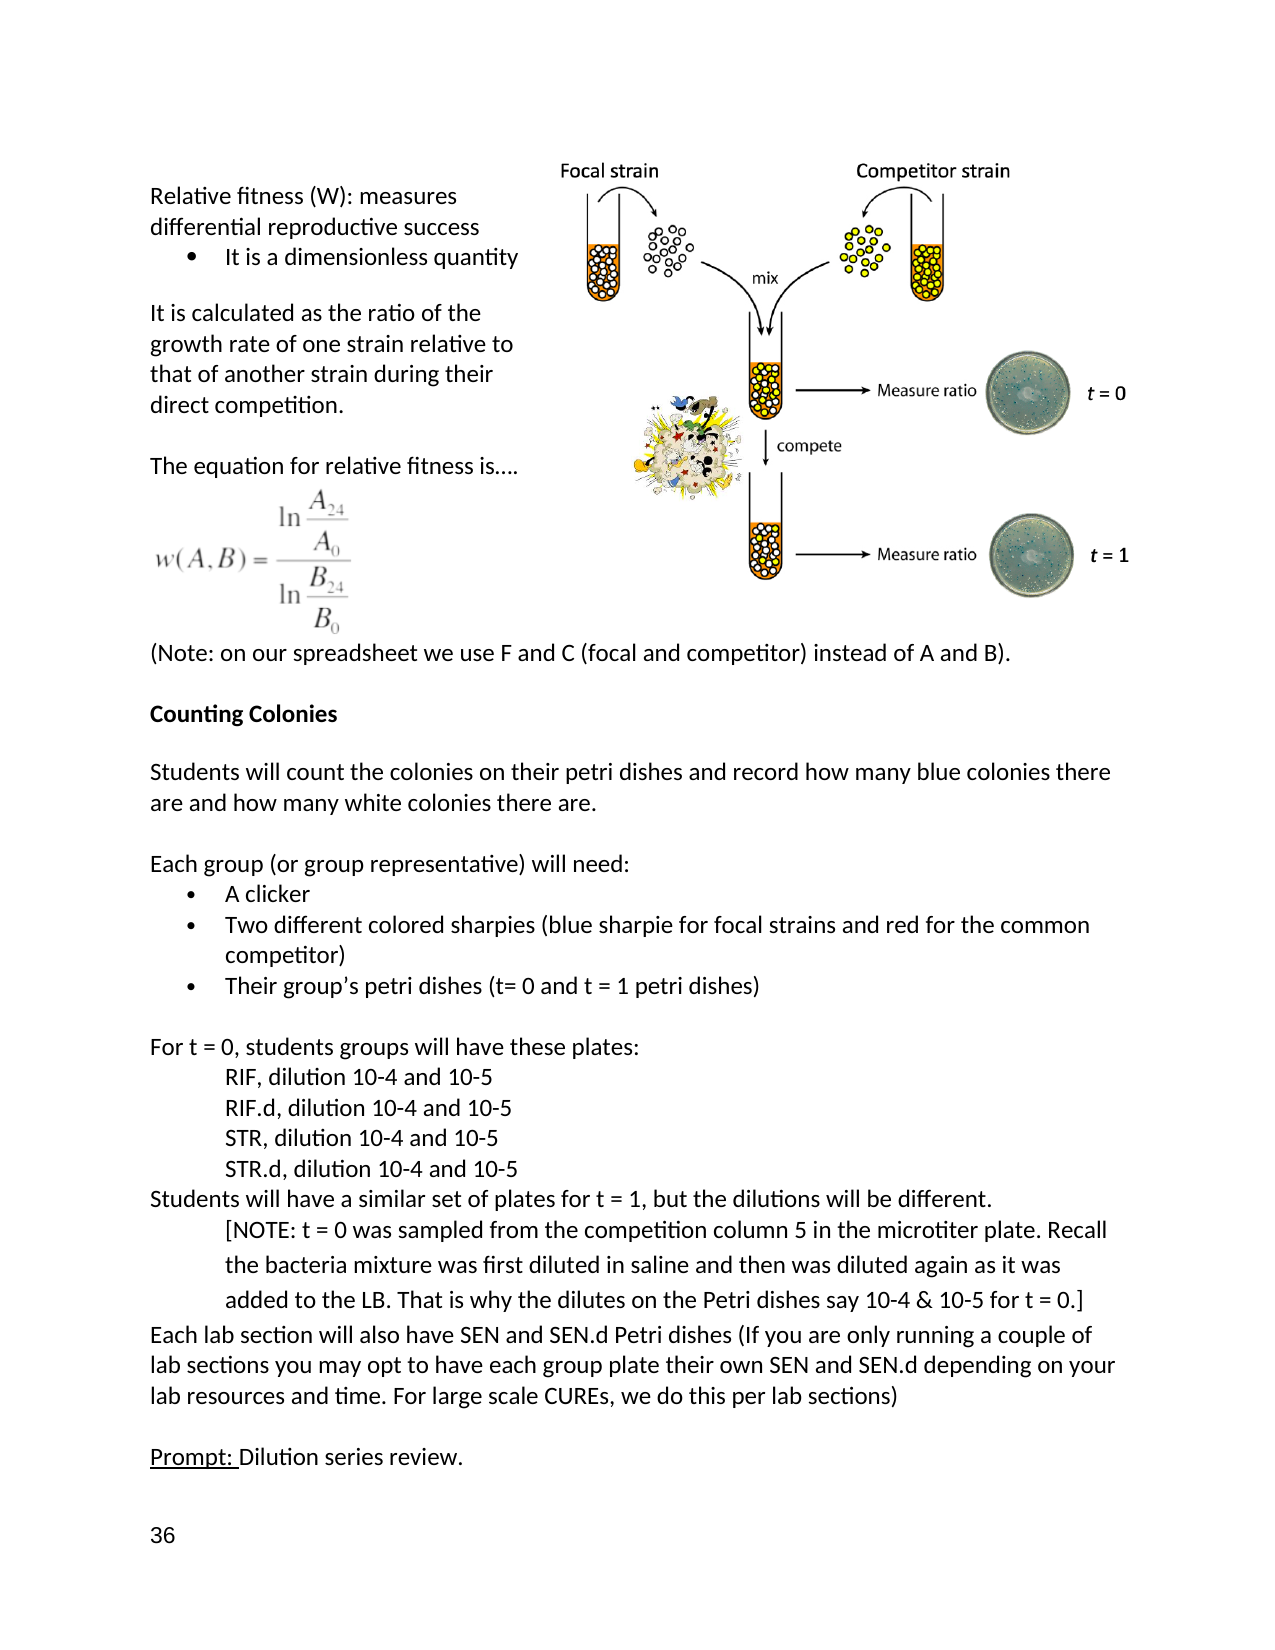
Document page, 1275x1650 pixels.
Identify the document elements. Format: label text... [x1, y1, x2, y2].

text Relative fitness (W): measures differential reproductive success [150, 181, 548, 242]
list A clicker [187, 878, 1125, 909]
text Counting Colonies [150, 698, 1125, 728]
text The equation for relative fitness is…. [150, 450, 548, 481]
text RIF.d, dilution 10-4 and 10-5 [225, 1092, 1125, 1122]
text RIF, dilution 10-4 and 10-5 [225, 1061, 1125, 1092]
list Two different colored sharpies (blue sharpie for focal strains and red for the common competitor) [187, 909, 1125, 970]
text Each lab section will also have SEN and SEN.d Petri dishes (If you are only running a couple of lab sections you may opt to have each group plate their own SEN and SEN.d depending on your lab resources and time. For large scale CUREs, we do this per lab sections) [150, 1319, 1125, 1411]
text (Note: on our spreadsheet we use F and C (focal and competitor) instead of A and B). [150, 637, 1125, 667]
text Students will count the colonies on their petri dishes and record how many blue colonies there are and how many white colonies there are. [150, 756, 1125, 817]
text For t = 0, students groups will have these plates: [150, 1031, 1125, 1061]
text Each group (or group representative) will need: [150, 848, 1125, 878]
text STR, dilution 10-4 and 10-5 [225, 1122, 1125, 1153]
text It is calculated as the ratio of the growth rate of one strain relative to that of another strain during their direct competition. [150, 297, 548, 419]
text STR.d, dilution 10-4 and 10-5 [225, 1153, 1125, 1183]
list [NOTE: t = 0 was sampled from the competition column 5 in the microtiter plate. Recall the bacteria mixture was first diluted in saline and then was diluted again as it was added to the LB. That is why the dilutes on the Petri dishes say 10-4 & 10-5 for t = 0.] [225, 1214, 1125, 1314]
text Prompt: Dilution series review. [150, 1441, 1125, 1472]
list Their group’s petri dishes (t= 0 and t = 1 petri dishes) [187, 970, 1125, 1000]
picture [548, 150, 1136, 600]
list It is a dimensionless quantity [187, 242, 548, 272]
text Students will have a similar set of plates for t = 1, but the dilutions will be different. [150, 1183, 1125, 1214]
